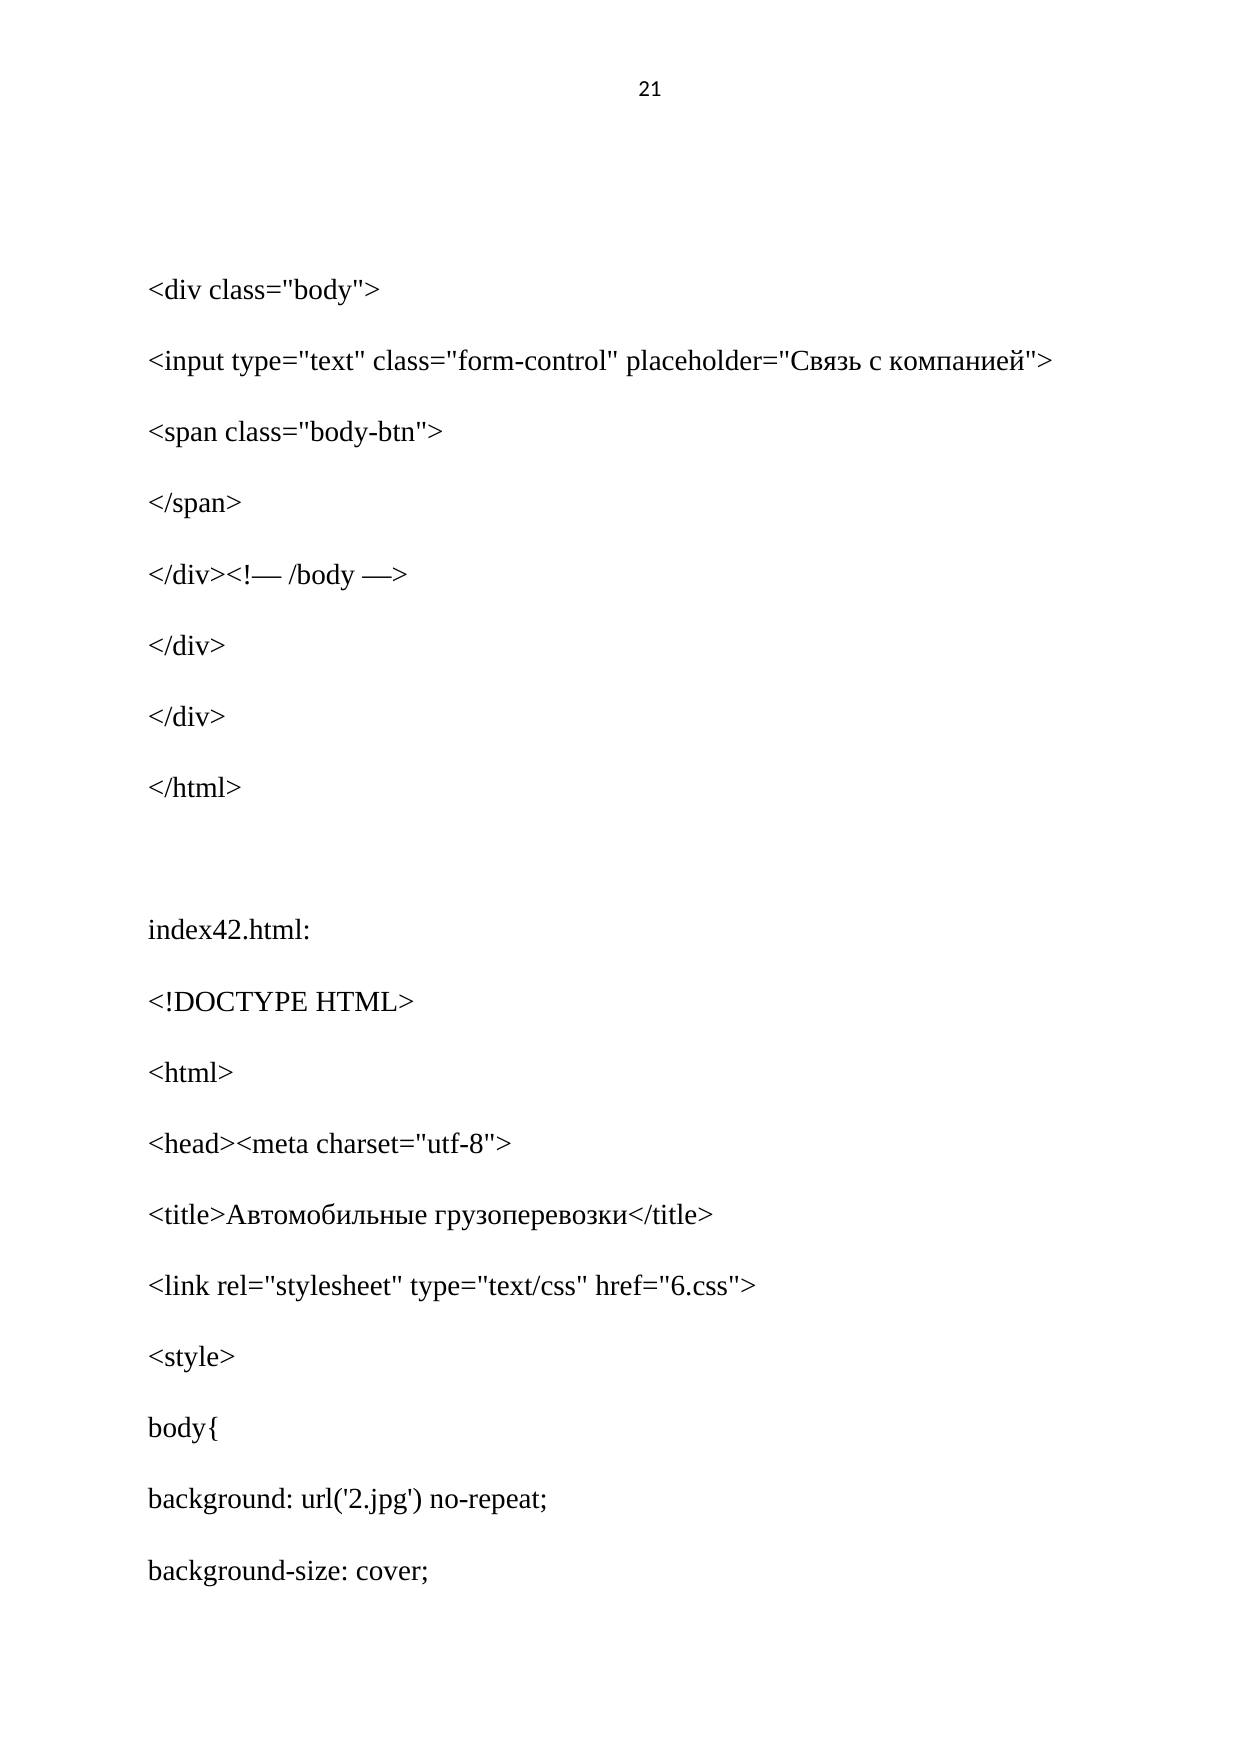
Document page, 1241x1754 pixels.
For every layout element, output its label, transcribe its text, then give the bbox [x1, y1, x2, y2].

text <div class="body"> [148, 272, 1152, 306]
text </span> [148, 486, 1152, 519]
text </html> [148, 770, 1152, 804]
text background-size: cover; [148, 1553, 1152, 1586]
text <span class="body-btn"> [148, 414, 1152, 448]
text <head><meta charset="utf-8"> [148, 1126, 1152, 1159]
text index42.html: [148, 912, 1152, 946]
text </div> [148, 628, 1152, 661]
text background: url('2.jpg') no-repeat; [148, 1482, 1152, 1515]
text <!DOCTYPE HTML> [148, 984, 1152, 1017]
text <html> [148, 1055, 1152, 1088]
text </div> [148, 699, 1152, 733]
text body{ [148, 1411, 1152, 1444]
text <input type="text" class="form-control" placeholder="Связь с компанией"> [148, 343, 1152, 377]
text <link rel="stylesheet" type="text/css" href="6.css"> [148, 1268, 1152, 1302]
text </div><!— /body —> [148, 557, 1152, 590]
text <style> [148, 1339, 1152, 1373]
text <title>Автомобильные грузоперевозки</title> [148, 1197, 1152, 1231]
